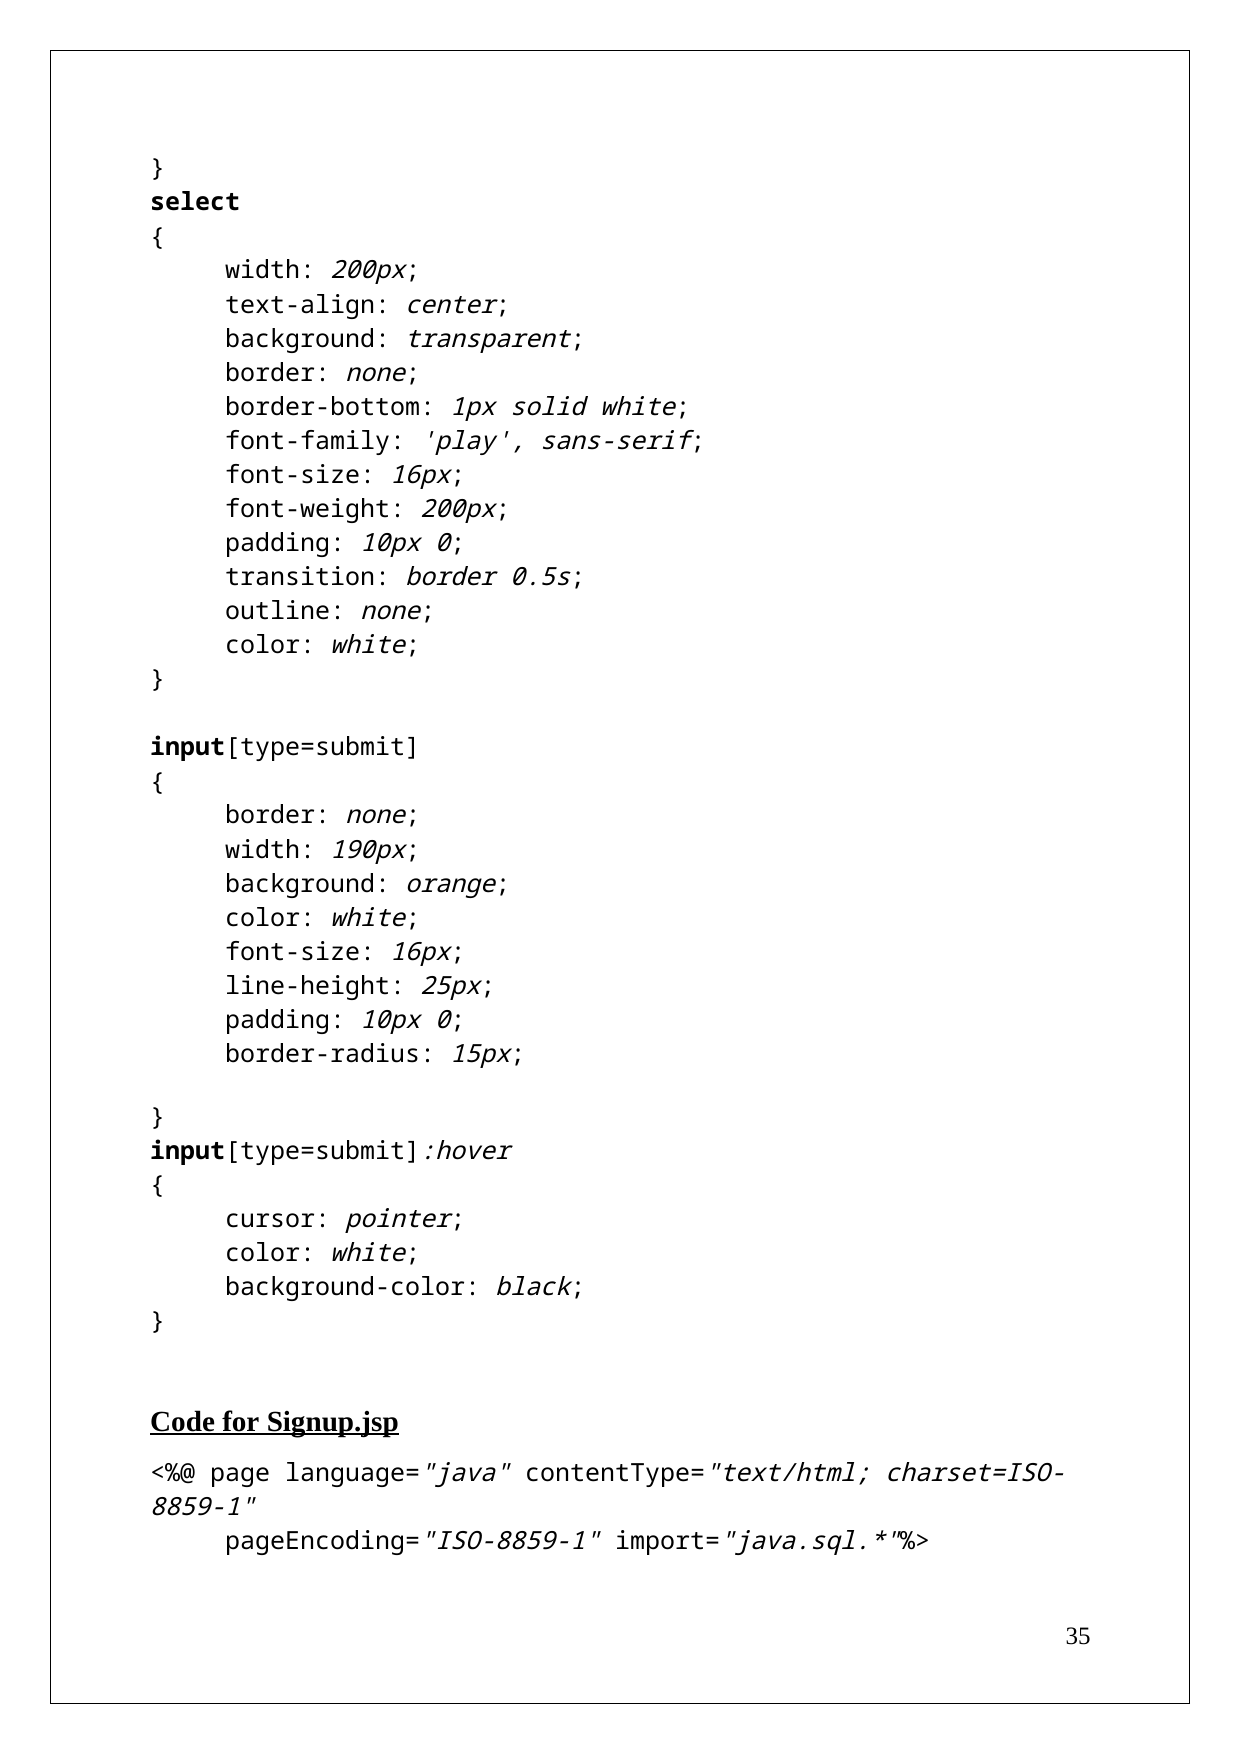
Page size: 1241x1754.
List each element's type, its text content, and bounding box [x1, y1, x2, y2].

text transition: border 0.5s; [150, 559, 1090, 593]
text background: transparent; [150, 320, 1090, 354]
text select [150, 184, 1090, 218]
text font-size: 16px; [150, 457, 1090, 491]
text color: white; [150, 1235, 1090, 1269]
text line-height: 25px; [150, 967, 1090, 1002]
text width: 190px; [150, 831, 1090, 865]
text input[type=submit] [150, 729, 1090, 763]
text border: none; [150, 354, 1090, 388]
text border-radius: 15px; [150, 1036, 1090, 1070]
text } [150, 1098, 1090, 1132]
text text-align: center; [150, 286, 1090, 320]
text border: none; [150, 797, 1090, 831]
text } [150, 661, 1090, 695]
text font-weight: 200px; [150, 491, 1090, 525]
text cursor: pointer; [150, 1201, 1090, 1235]
text } [150, 150, 1090, 184]
text background-color: black; [150, 1269, 1090, 1303]
text font-family: 'play', sans-serif; [150, 422, 1090, 457]
text color: white; [150, 899, 1090, 933]
text pageEncoding="ISO-8859-1" import="java.sql.*"%> [150, 1523, 1090, 1557]
text font-size: 16px; [150, 933, 1090, 967]
text <%@ page language="java" contentType="text/html; charset=ISO-8859-1" [150, 1454, 1090, 1523]
text width: 200px; [150, 252, 1090, 286]
text padding: 10px 0; [150, 525, 1090, 559]
text background: orange; [150, 865, 1090, 899]
text { [150, 763, 1090, 797]
text input[type=submit]:hover [150, 1132, 1090, 1167]
text } [150, 1303, 1090, 1337]
text outline: none; [150, 593, 1090, 627]
text { [150, 218, 1090, 252]
text border-bottom: 1px solid white; [150, 388, 1090, 422]
text Code for Signup.jsp [150, 1404, 1090, 1438]
text color: white; [150, 627, 1090, 661]
text { [150, 1167, 1090, 1201]
text padding: 10px 0; [150, 1002, 1090, 1036]
